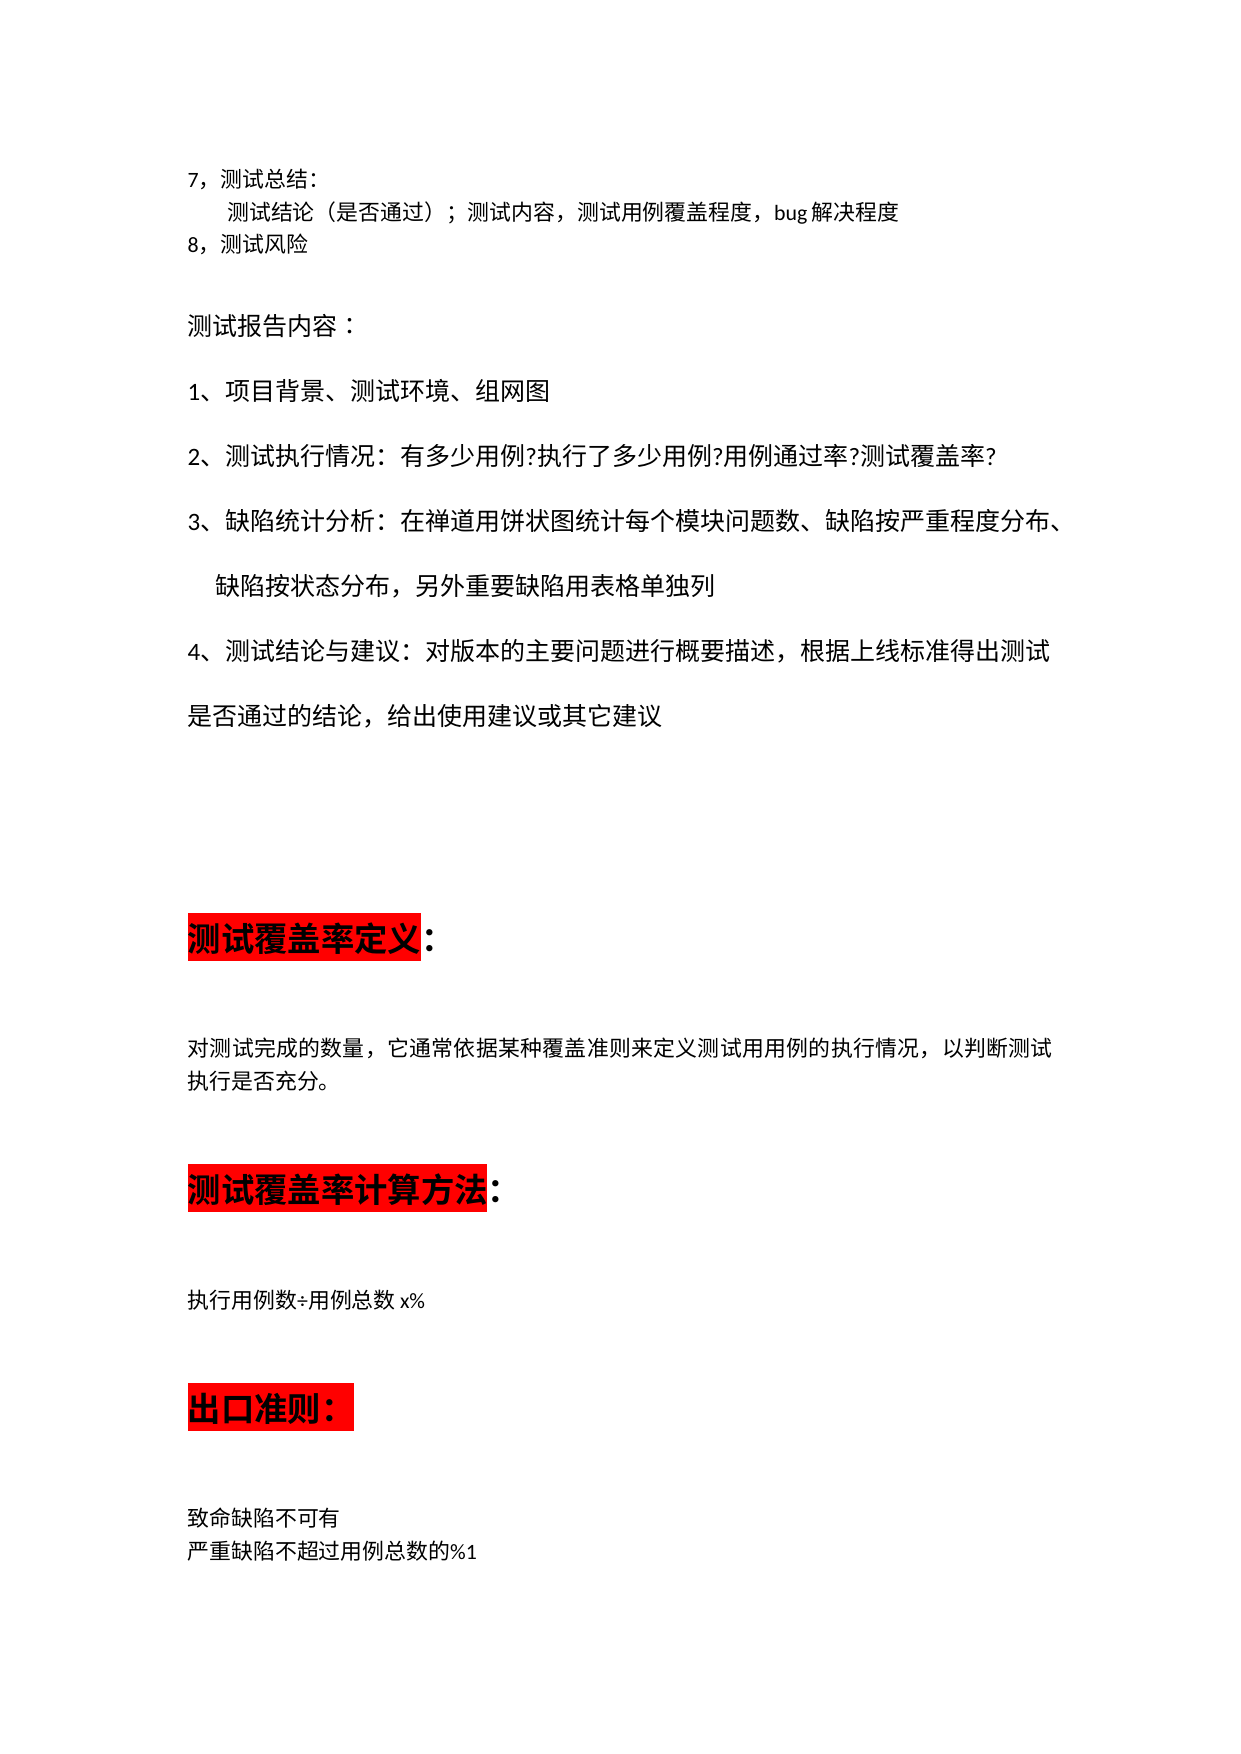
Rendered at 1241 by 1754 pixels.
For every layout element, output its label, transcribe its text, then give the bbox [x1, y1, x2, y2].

subtitle 测试覆盖率定义： [187, 904, 1053, 969]
text 测试报告内容∶ [187, 292, 1053, 357]
list 致命缺陷不可有 [187, 1501, 1053, 1533]
list 测试结论与建议：对版本的主要问题进行概要描述，根据上线标准得出测试是否通过的结论，给出使用建议或其它建议 [187, 617, 1053, 747]
list 对测试完成的数量，它通常依据某种覆盖准则来定义测试用用例的执行情况，以判断测试执行是否充分。 [187, 1031, 1053, 1096]
list 执行用例数÷用例总数x% [187, 1282, 1053, 1315]
list 测试总结： [187, 162, 1053, 194]
list 测试风险 [187, 227, 1053, 259]
list 项目背景、测试环境、组网图 [187, 357, 1053, 422]
list 测试结论（是否通过）；测试内容，测试用例覆盖程度，bug解决程度 [187, 194, 1053, 227]
list 严重缺陷不超过用例总数的%1 [187, 1533, 1053, 1566]
list 测试执行情况：有多少用例?执行了多少用例?用例通过率?测试覆盖率? [187, 422, 1053, 487]
list 缺陷统计分析：在禅道用饼状图统计每个模块问题数、缺陷按严重程度分布、 缺陷按状态分布，另外重要缺陷用表格单独列 [187, 487, 1053, 617]
subtitle 测试覆盖率计算方法： [187, 1155, 1053, 1220]
subtitle 出口准则： [187, 1374, 1053, 1439]
